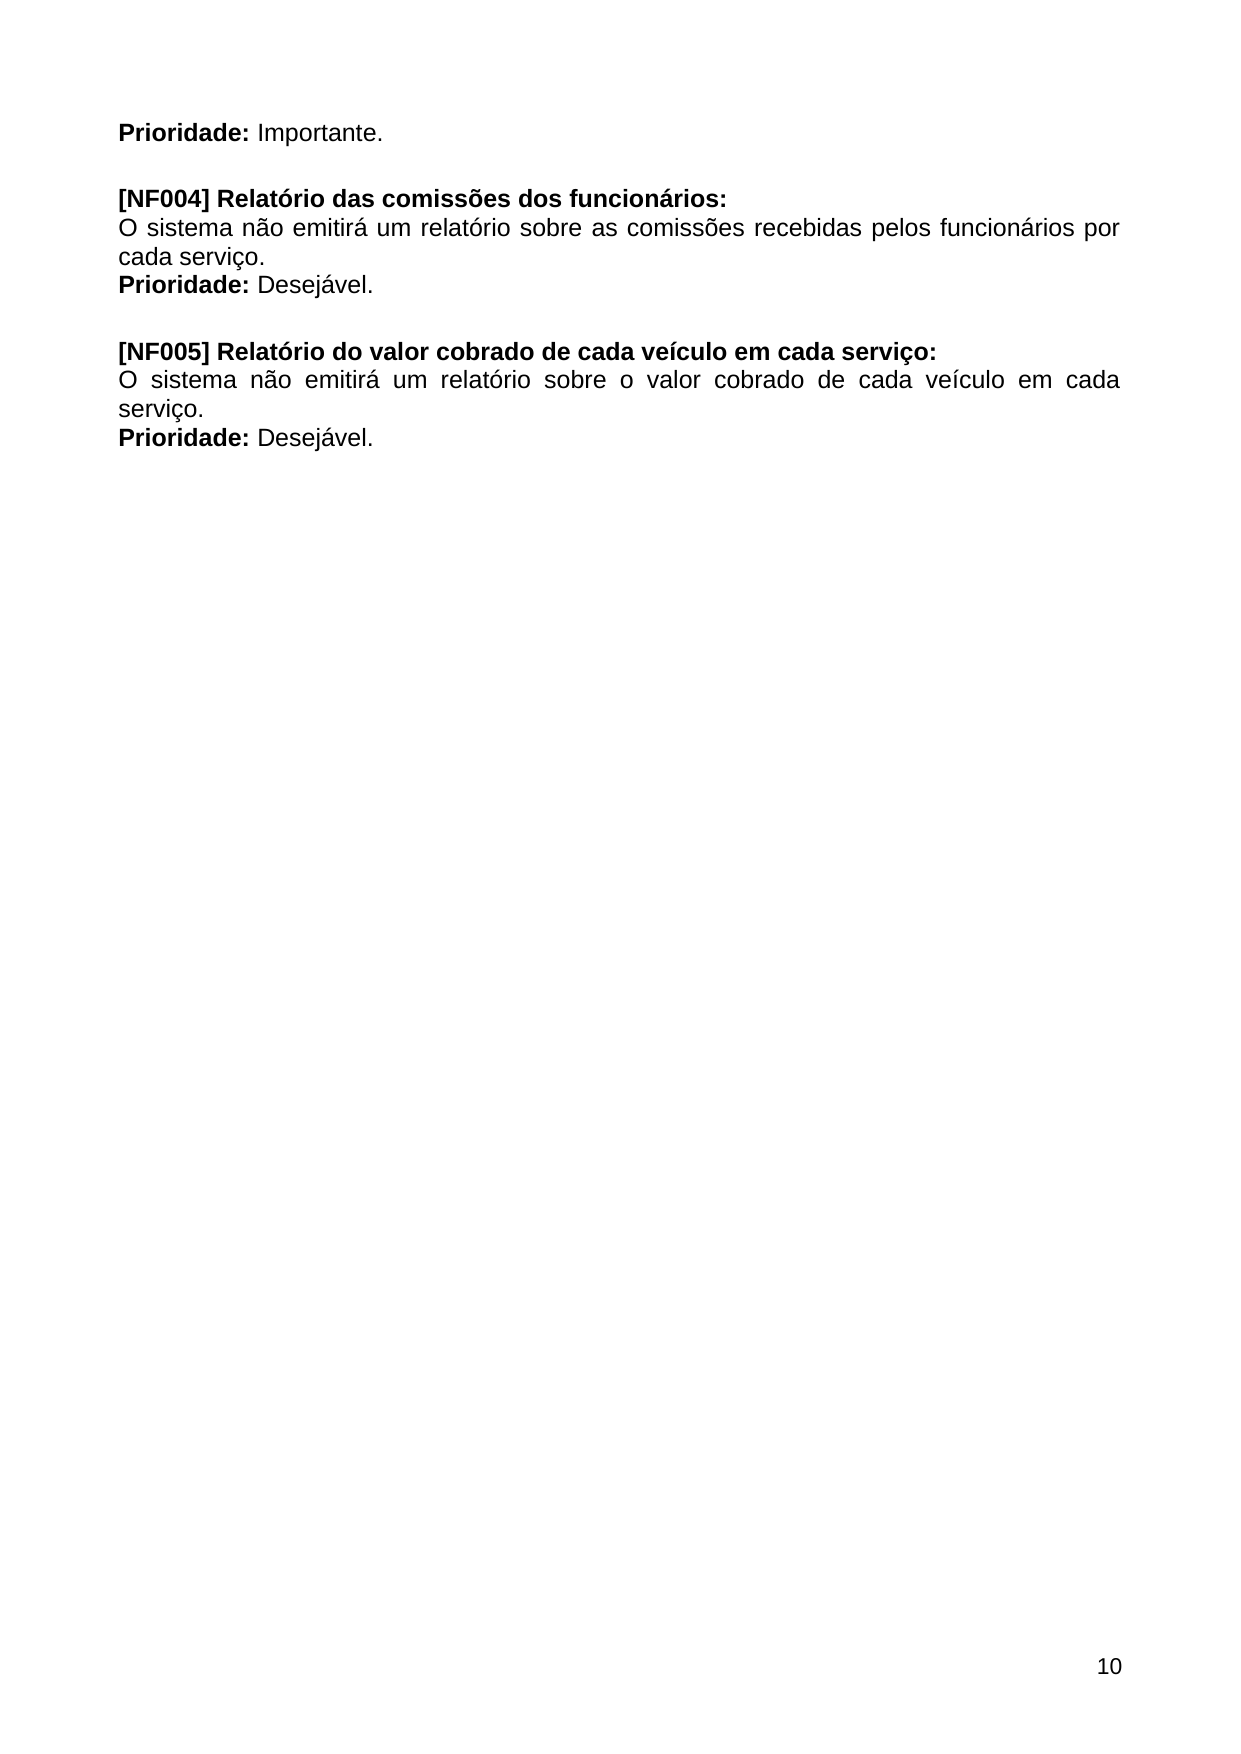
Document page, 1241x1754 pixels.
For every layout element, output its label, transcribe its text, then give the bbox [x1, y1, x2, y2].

text [NF004] Relatório das comissões dos funcionários: [118, 184, 1122, 213]
text Prioridade: Desejável. [118, 423, 1122, 451]
text O sistema não emitirá um relatório sobre o valor cobrado de cada veículo em cada serviço. [118, 365, 1122, 423]
text O sistema não emitirá um relatório sobre as comissões recebidas pelos funcionários por cada serviço. [118, 213, 1122, 270]
text [NF005] Relatório do valor cobrado de cada veículo em cada serviço: [118, 336, 1122, 365]
text Prioridade: Importante. [118, 118, 1122, 147]
text Prioridade: Desejável. [118, 270, 1122, 299]
